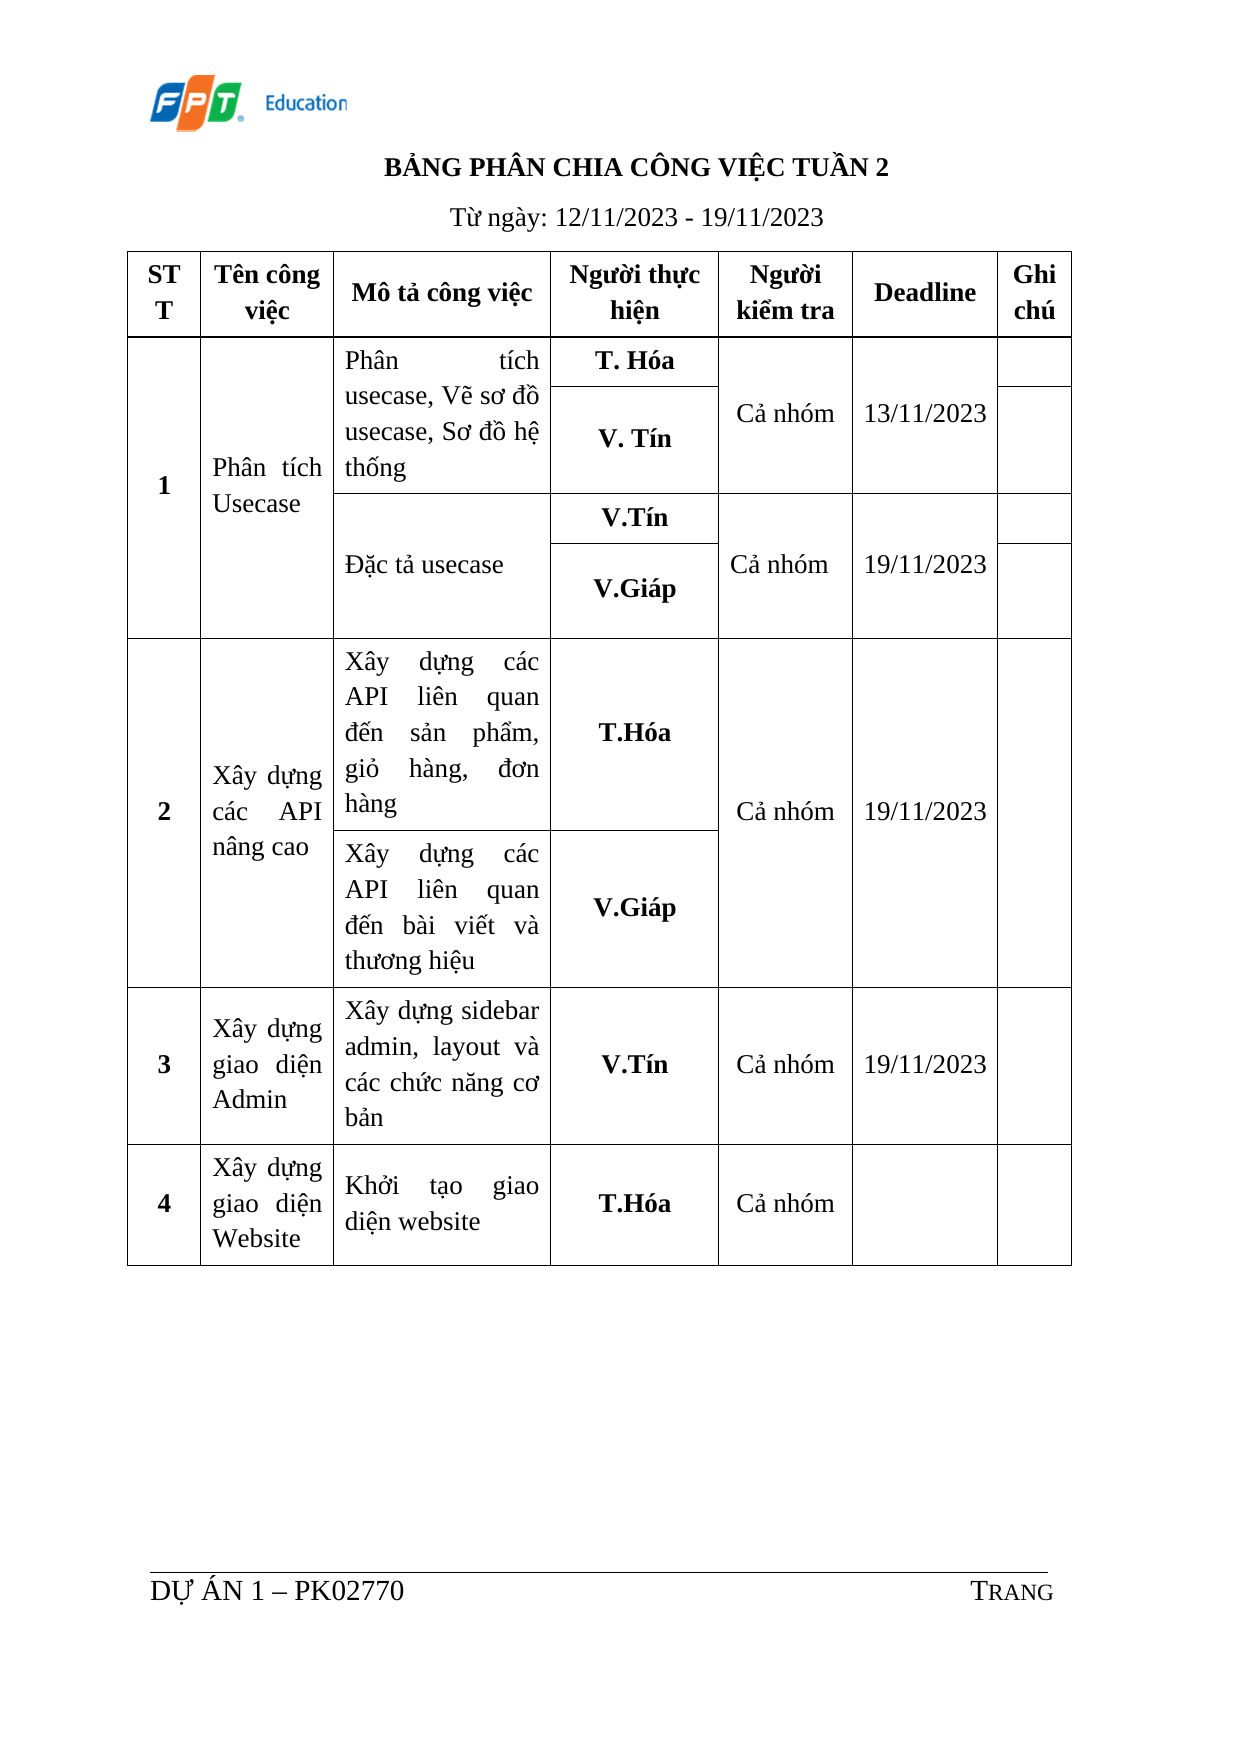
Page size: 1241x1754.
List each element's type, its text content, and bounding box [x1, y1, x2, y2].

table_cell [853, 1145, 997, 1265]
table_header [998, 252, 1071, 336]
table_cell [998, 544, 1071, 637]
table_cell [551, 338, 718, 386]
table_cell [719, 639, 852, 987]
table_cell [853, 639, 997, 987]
text BẢNG PHÂN CHIA CÔNG VIỆC TUẦN 2 [225, 151, 1048, 182]
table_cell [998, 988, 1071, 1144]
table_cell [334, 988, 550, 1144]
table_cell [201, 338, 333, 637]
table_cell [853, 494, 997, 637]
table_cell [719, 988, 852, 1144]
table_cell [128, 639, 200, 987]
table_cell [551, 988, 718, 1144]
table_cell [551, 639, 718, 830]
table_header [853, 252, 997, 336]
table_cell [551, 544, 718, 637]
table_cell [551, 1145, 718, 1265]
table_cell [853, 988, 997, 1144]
text Từ ngày: 12/11/2023 - 19/11/2023 [225, 201, 1048, 232]
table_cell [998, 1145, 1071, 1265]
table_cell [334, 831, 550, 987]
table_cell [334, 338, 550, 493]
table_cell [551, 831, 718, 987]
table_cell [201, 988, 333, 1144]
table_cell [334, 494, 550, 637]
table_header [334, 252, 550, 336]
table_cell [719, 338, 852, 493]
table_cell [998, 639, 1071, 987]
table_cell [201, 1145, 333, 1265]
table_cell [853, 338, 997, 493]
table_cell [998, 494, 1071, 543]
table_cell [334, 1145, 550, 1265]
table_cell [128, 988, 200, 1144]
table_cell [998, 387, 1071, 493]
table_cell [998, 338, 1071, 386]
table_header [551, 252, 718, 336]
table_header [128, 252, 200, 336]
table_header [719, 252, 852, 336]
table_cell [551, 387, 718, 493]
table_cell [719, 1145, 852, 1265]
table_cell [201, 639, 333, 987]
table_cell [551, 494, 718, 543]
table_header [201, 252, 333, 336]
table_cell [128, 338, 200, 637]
picture [150, 75, 347, 132]
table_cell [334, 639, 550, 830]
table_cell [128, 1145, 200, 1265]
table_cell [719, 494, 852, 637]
